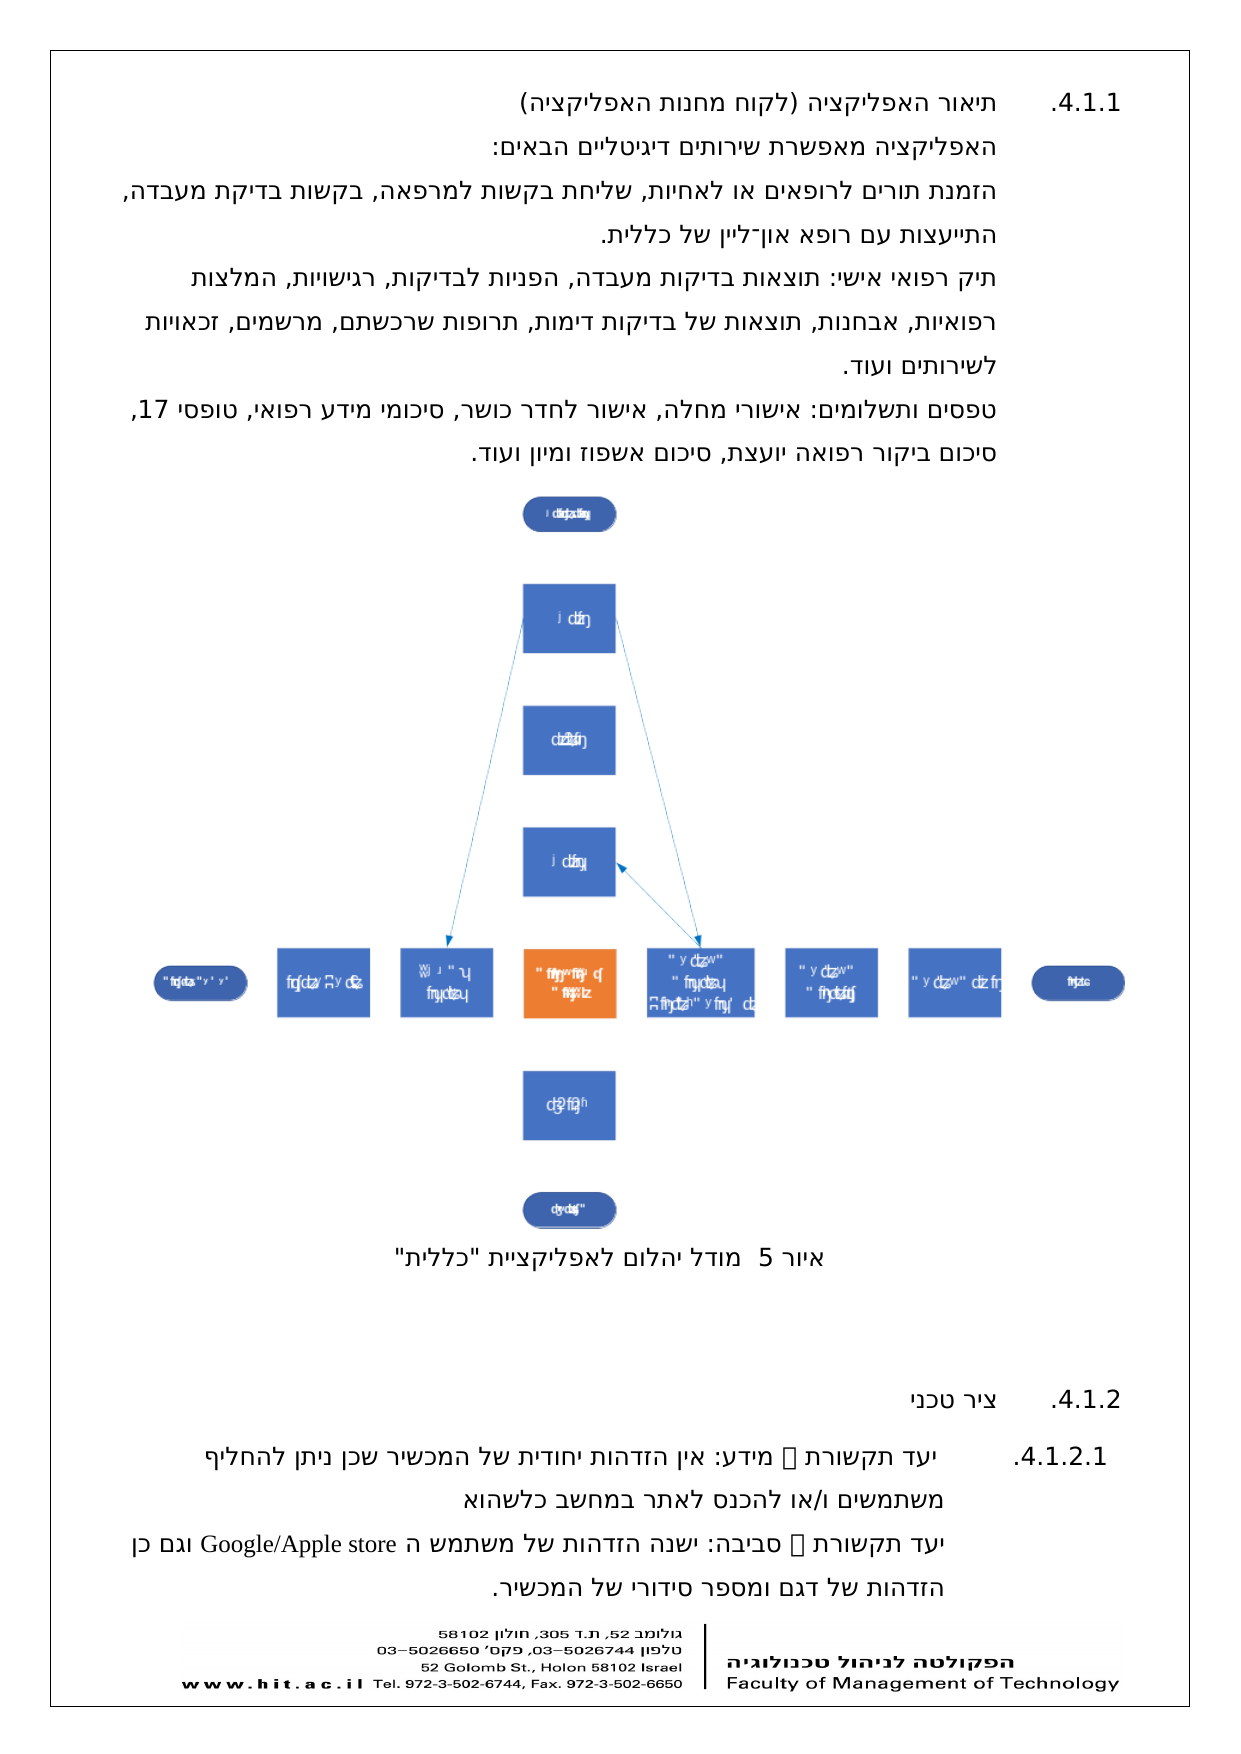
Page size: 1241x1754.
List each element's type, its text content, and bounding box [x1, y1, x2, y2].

list ציר טכני [94, 1386, 1050, 1415]
text איור 5 מודל יהלום לאפליקציית "כללית" [94, 1243, 1125, 1272]
list יעד תקשורת מידע: אין הזדהות יחודית של המכשיר שכן ניתן להחליף משתמשים ו/או להכנס לאתר במחשב כלשהוא יעד תקשורת סביבה: ישנה הזדהות של משתמש ה Google/Apple store וגם כן הזדהות של דגם ומספר סידורי של המכשיר. [94, 1442, 1012, 1602]
list תיק רפואי אישי: תוצאות בדיקות מעבדה, הפניות לבדיקות, רגישויות, המלצות רפואיות, אבחנות, תוצאות של בדיקות דימות, תרופות שרכשתם, מרשמים, זכאויות לשירותים ועוד. [94, 264, 997, 380]
list טפסים ותשלומים: אישורי מחלה, אישור לחדר כושר, סיכומי מידע רפואי, טופסי 17, סיכום ביקור רפואה יועצת, סיכום אשפוז ומיון ועוד. [94, 395, 997, 468]
list תיאור האפליקציה (לקוח מחנות האפליקציה) האפליקציה מאפשרת שירותים דיגיטליים הבאים: הזמנת תורים לרופאים או לאחיות, שליחת בקשות למרפאה, בקשות בדיקת מעבדה, התייעצות עם רופא און־ליין של כללית. [94, 89, 1050, 249]
picture [180, 1622, 1125, 1693]
